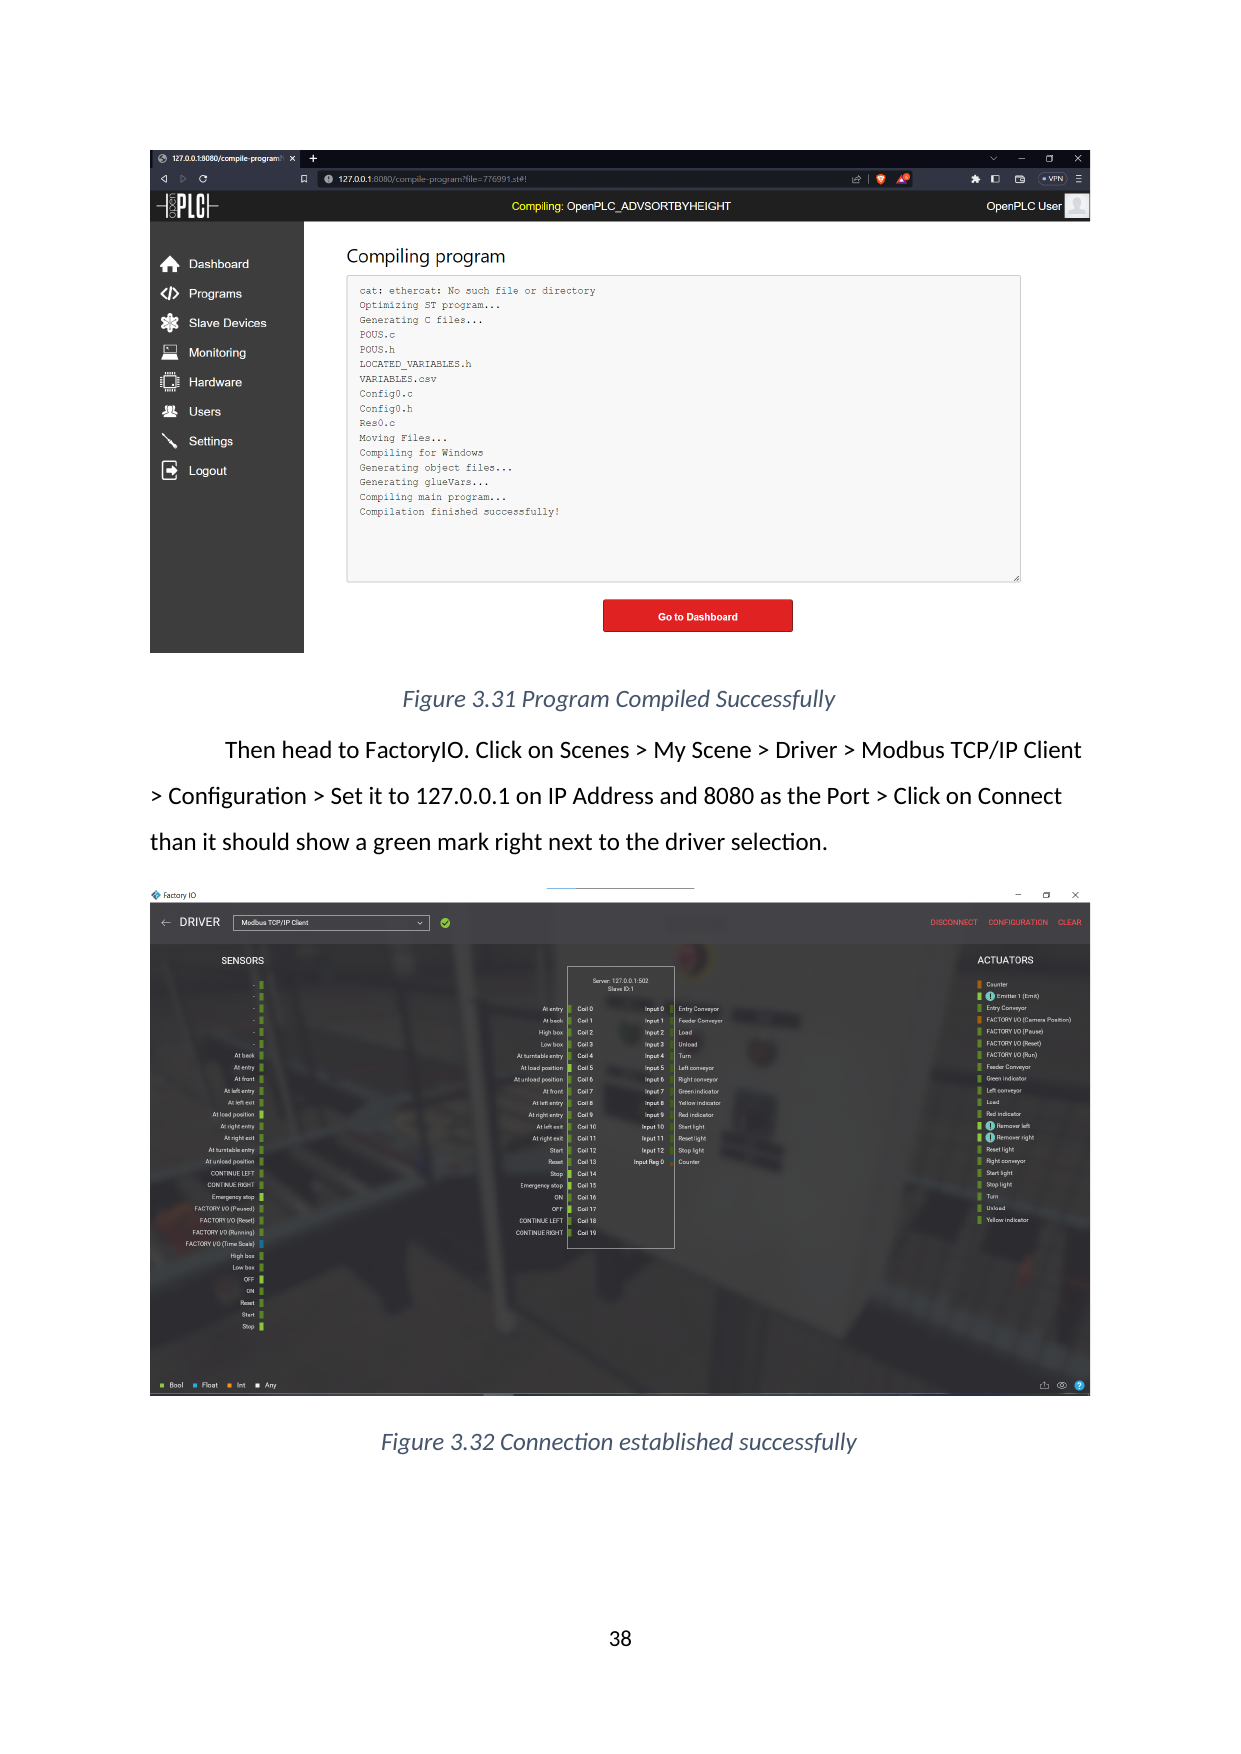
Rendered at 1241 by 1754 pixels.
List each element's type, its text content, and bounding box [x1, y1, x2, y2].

picture [150, 888, 1091, 1396]
text Figure 3.32 Connection established successfully [150, 1426, 1090, 1456]
text Figure 3.31 Program Compiled Successfully [150, 683, 1090, 714]
picture [150, 150, 1091, 653]
text Then head to FactoryIO. Click on Scenes > My Scene > Driver > Modbus TCP/IP Client > Configuration > Set it to 127.0.0.1 on IP Address and 8080 as the Port > Click on Connect than it should show a green mark right next to the driver selection. [150, 734, 1090, 856]
